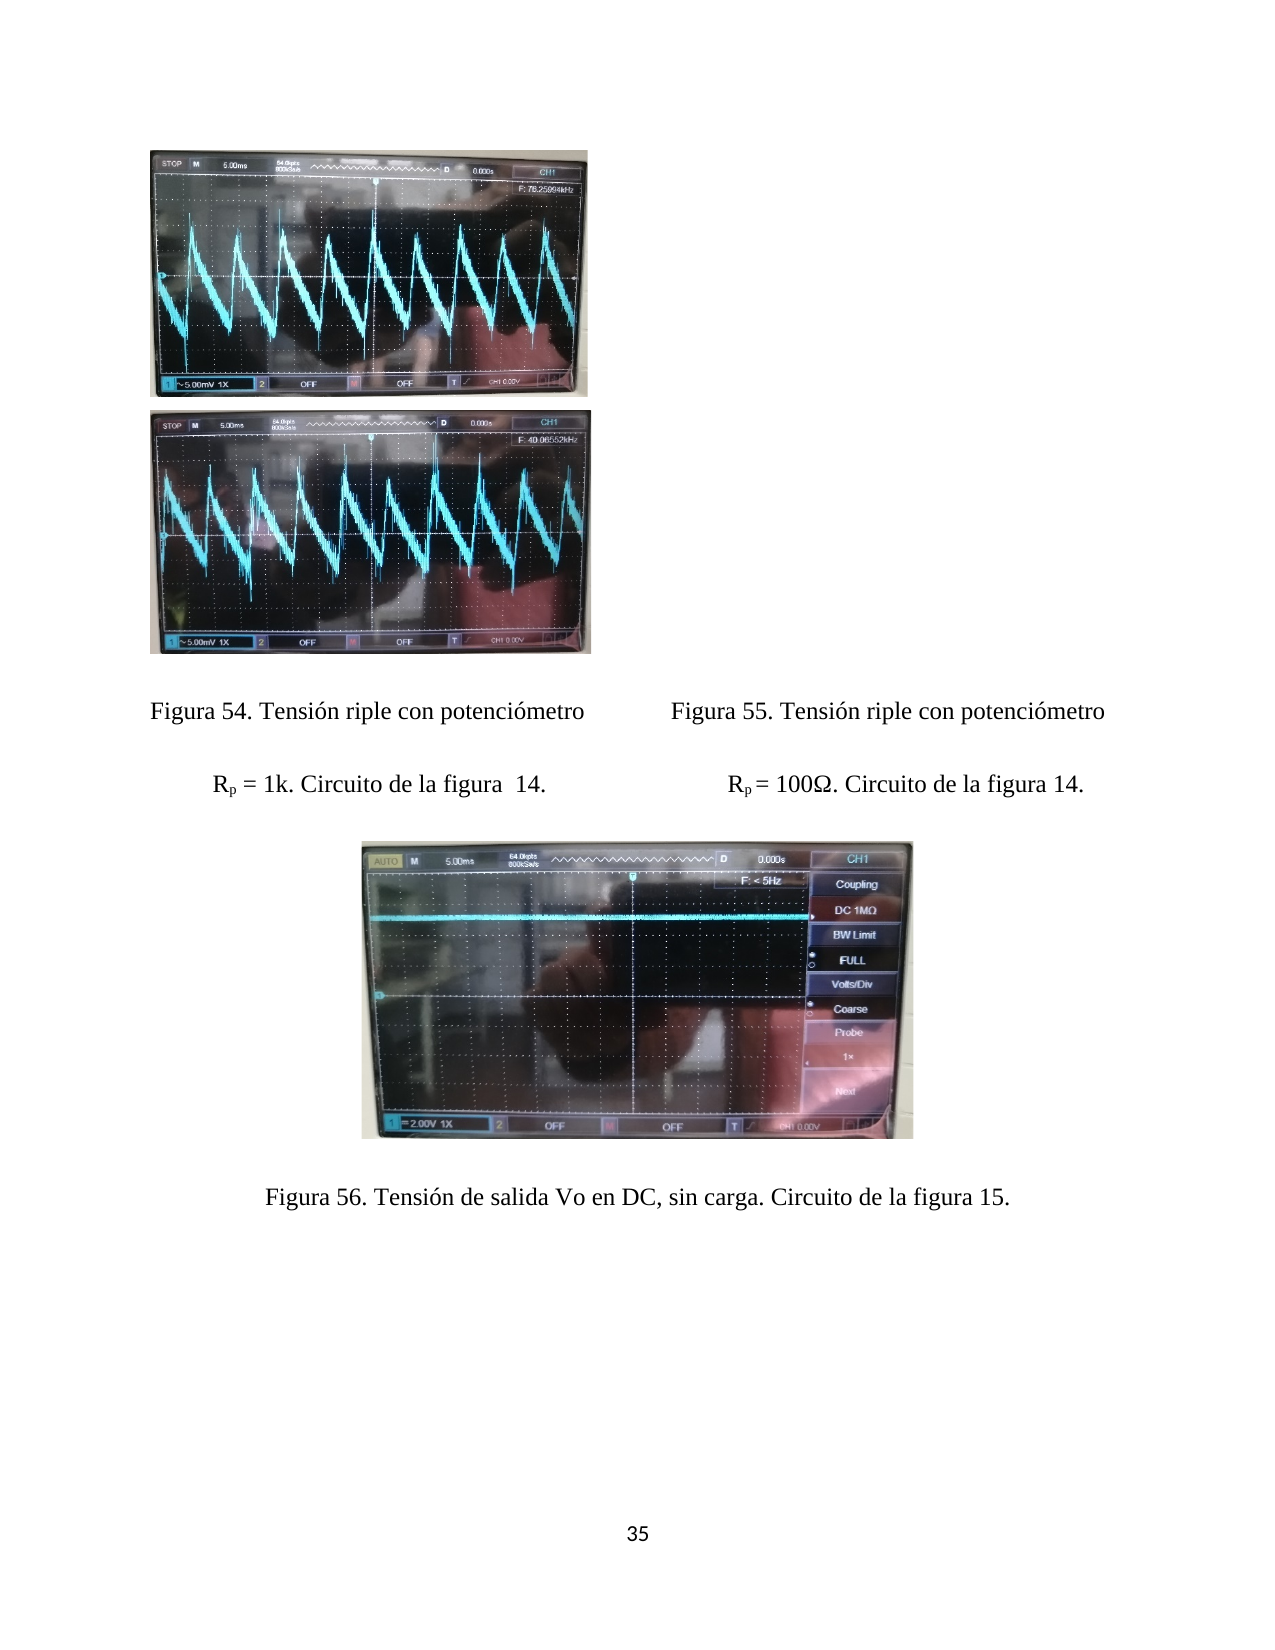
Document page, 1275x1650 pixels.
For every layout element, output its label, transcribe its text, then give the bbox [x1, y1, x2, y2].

picture [361, 841, 914, 1139]
text Rp = 1k. Circuito de la figura 14. Rp = 100Ω. Circuito de la figura 14. [150, 769, 1125, 797]
picture [150, 410, 592, 654]
text Figura 56. Tensión de salida Vo en DC, sin carga. Circuito de la figura 15. [150, 1182, 1125, 1211]
text Figura 54. Tensión riple con potenciómetro Figura 55. Tensión riple con potenciómetro [150, 696, 1125, 725]
picture [150, 150, 588, 397]
